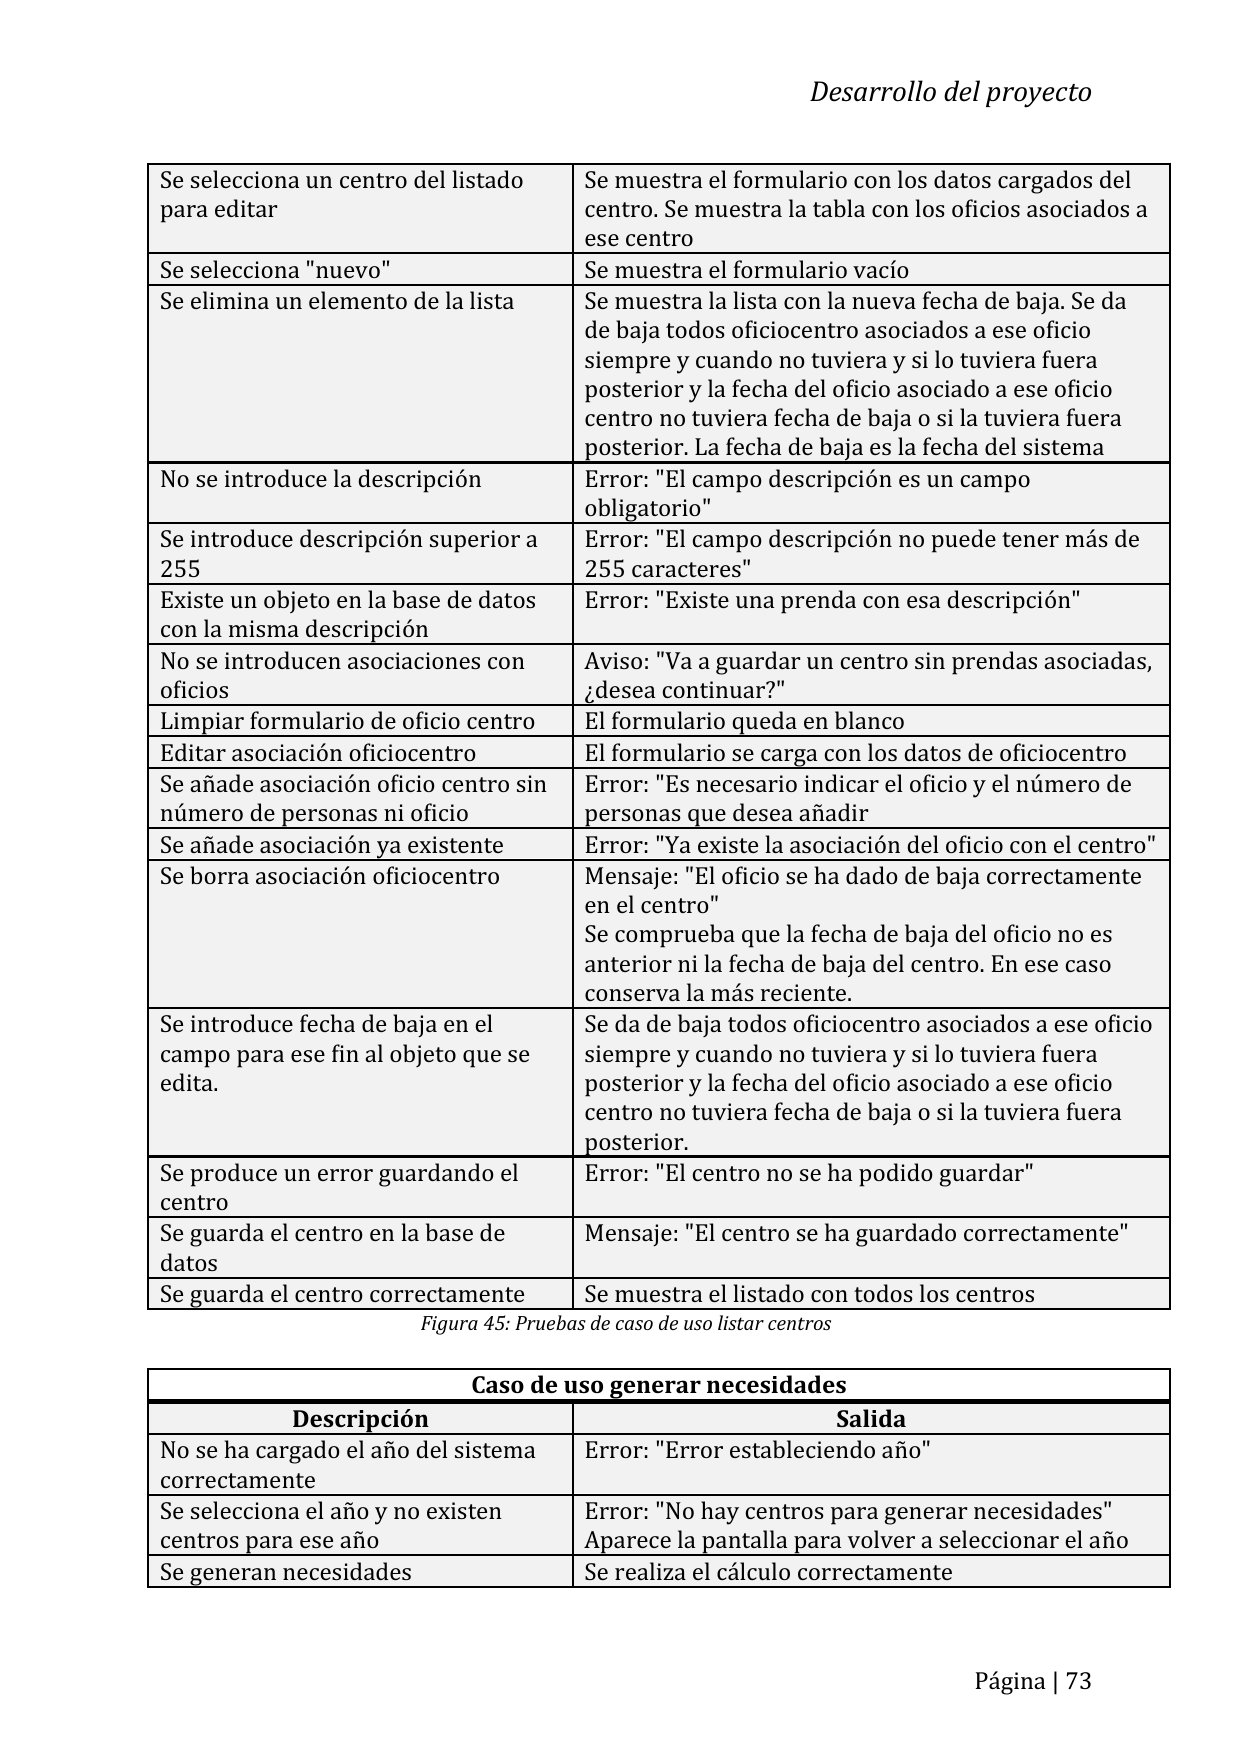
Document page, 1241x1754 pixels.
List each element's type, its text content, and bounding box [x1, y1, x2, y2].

table_cell Se selecciona el año y no existen centros para ese año [149, 1496, 572, 1554]
table_cell Existe un objeto en la base de datos con la misma descripción [149, 585, 572, 643]
table_cell Error: "Ya existe la asociación del oficio con el centro" [574, 829, 1169, 858]
table_cell Mensaje: "El oficio se ha dado de baja correctamente en el centro" Se comprueba que la fecha de baja del oficio no es anterior ni la fecha de baja del centro. En ese caso conserva la más reciente. [574, 861, 1169, 1007]
table_cell Salida [574, 1404, 1169, 1433]
table_cell Error: "Es necesario indicar el oficio y el número de personas que desea añadir [574, 769, 1169, 827]
table_cell Error: "Error estableciendo año" [574, 1435, 1169, 1493]
table_cell Error: "El campo descripción es un campo obligatorio" [574, 464, 1169, 522]
table_cell Error: "El campo descripción no puede tener más de 255 caracteres" [574, 524, 1169, 583]
table_cell Se produce un error guardando el centro [149, 1158, 572, 1216]
table_cell El formulario queda en blanco [574, 706, 1169, 735]
table_cell Descripción [149, 1404, 572, 1433]
table_cell Se introduce fecha de baja en el campo para ese fin al objeto que se edita. [149, 1009, 572, 1155]
table_cell No se ha cargado el año del sistema correctamente [149, 1435, 572, 1493]
table_cell Mensaje: "El centro se ha guardado correctamente" [574, 1218, 1169, 1277]
table_cell El formulario se carga con los datos de oficiocentro [574, 737, 1169, 767]
table_cell No se introduce la descripción [149, 464, 572, 522]
table_header Caso de uso generar necesidades [149, 1370, 1169, 1399]
table_cell Se borra asociación oficiocentro [149, 861, 572, 1007]
table_cell Se selecciona "nuevo" [149, 254, 572, 284]
table_cell Error: "Existe una prenda con esa descripción" [574, 585, 1169, 643]
table_cell Se guarda el centro correctamente [149, 1279, 572, 1308]
table_cell Se añade asociación oficio centro sin número de personas ni oficio [149, 769, 572, 827]
table_cell Se guarda el centro en la base de datos [149, 1218, 572, 1277]
table_cell Error: "El centro no se ha podido guardar" [574, 1158, 1169, 1216]
table_cell Error: "No hay centros para generar necesidades" Aparece la pantalla para volver a seleccionar el año [574, 1496, 1169, 1554]
table_cell Se muestra la lista con la nueva fecha de baja. Se da de baja todos oficiocentro asociados a ese oficio siempre y cuando no tuviera y si lo tuviera fuera posterior y la fecha del oficio asociado a ese oficio centro no tuviera fecha de baja o si la tuviera fuera posterior. La fecha de baja es la fecha del sistema [574, 286, 1169, 461]
table_cell No se introducen asociaciones con oficios [149, 645, 572, 704]
table_cell Limpiar formulario de oficio centro [149, 706, 572, 735]
table_cell Se da de baja todos oficiocentro asociados a ese oficio siempre y cuando no tuviera y si lo tuviera fuera posterior y la fecha del oficio asociado a ese oficio centro no tuviera fecha de baja o si la tuviera fuera posterior. [574, 1009, 1169, 1155]
table_cell Se realiza el cálculo correctamente [574, 1556, 1169, 1586]
table_cell Aviso: "Va a guardar un centro sin prendas asociadas, ¿desea continuar?" [574, 645, 1169, 704]
table_cell Editar asociación oficiocentro [149, 737, 572, 767]
table_cell Se selecciona un centro del listado para editar [149, 165, 572, 252]
table_cell Se elimina un elemento de la lista [149, 286, 572, 461]
table_cell Se generan necesidades [149, 1556, 572, 1586]
table_cell Se introduce descripción superior a 255 [149, 524, 572, 583]
table_cell Se añade asociación ya existente [149, 829, 572, 858]
table_cell Se muestra el listado con todos los centros [574, 1279, 1169, 1308]
table_cell Se muestra el formulario vacío [574, 254, 1169, 284]
table_cell Se muestra el formulario con los datos cargados del centro. Se muestra la tabla con los oficios asociados a ese centro [574, 165, 1169, 252]
